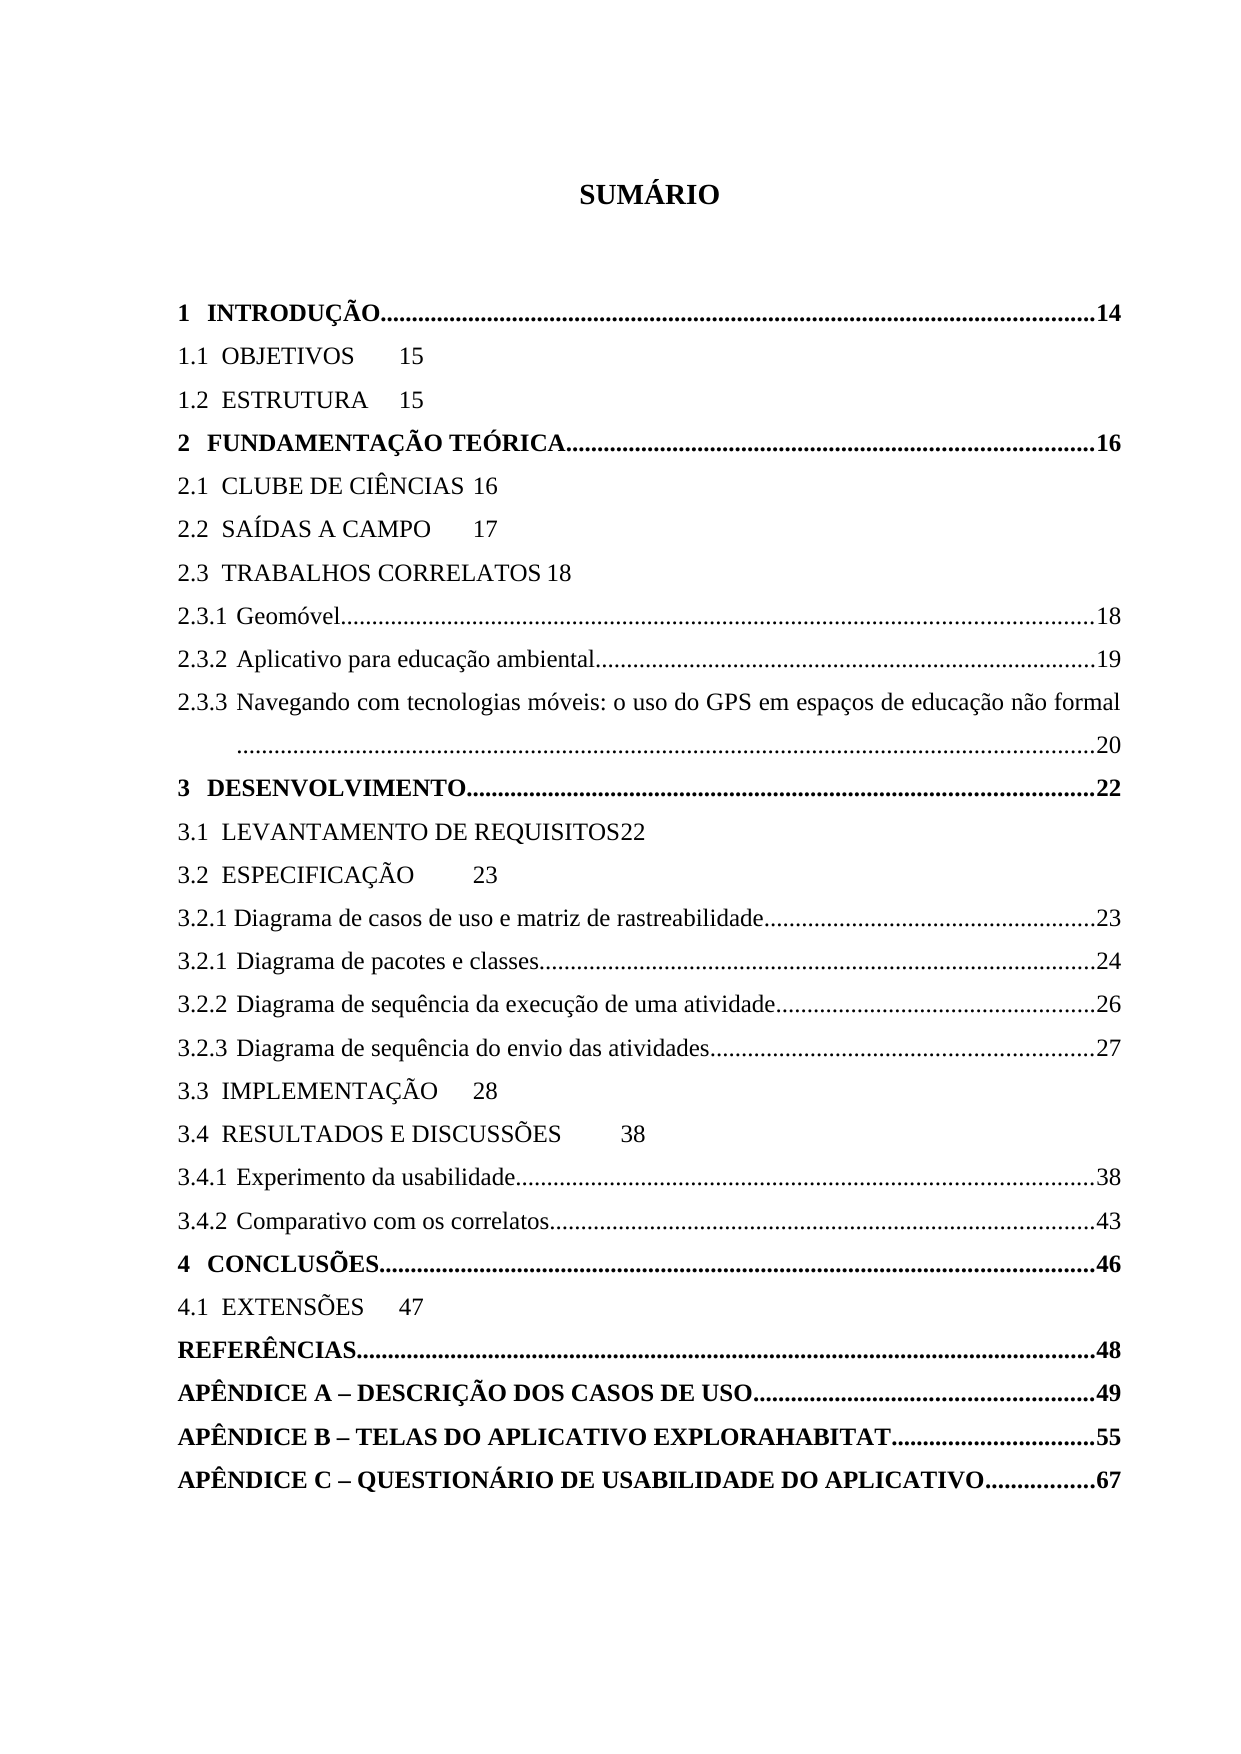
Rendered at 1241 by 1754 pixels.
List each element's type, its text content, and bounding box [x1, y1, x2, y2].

text 3.3 IMPLEMENTAÇÃO 28 [177, 1076, 1122, 1105]
text 2.1 Clube de ciências 16 [177, 471, 1122, 500]
text 2.3.2 Aplicativo para educação ambiental 19 [177, 644, 1122, 673]
text 2.2 SAÍDAS a CAMPO 17 [177, 514, 1122, 543]
text 3.4 RESULTADOS E DISCUSSões 38 [177, 1119, 1122, 1148]
text APÊNDICE B – Telas do aplicativo ExploraHabitat 55 [177, 1422, 1122, 1450]
text APÊNDICE A – Descrição dos Casos de Uso 49 [177, 1378, 1122, 1407]
text 3.4.1 Experimento da usabilidade 38 [177, 1162, 1122, 1191]
text 3.2.3 Diagrama de sequência do envio das atividades 27 [177, 1033, 1122, 1062]
text 2.3 trabalhos correlatos 18 [177, 558, 1122, 586]
text 3.2.1 Diagrama de pacotes e classes 24 [177, 946, 1122, 975]
text 3.4.2 Comparativo com os correlatos 43 [177, 1206, 1122, 1234]
text 3.1 Levantamento de REQUISITOS 22 [177, 817, 1122, 846]
text 1.1 OBJETIVOS 15 [177, 341, 1122, 370]
text 4.1 EXTENSÕES 47 [177, 1292, 1122, 1321]
text 1.2 estrutura 15 [177, 385, 1122, 413]
text 1 Introdução 14 [177, 298, 1122, 327]
text 3.2.1 Diagrama de casos de uso e matriz de rastreabilidade 23 [177, 903, 1122, 932]
text 2.3.3 Navegando com tecnologias móveis: o uso do GPS em espaços de educação não formal 20 [177, 687, 1122, 759]
text 3.2.2 Diagrama de sequência da execução de uma atividade 26 [177, 989, 1122, 1018]
text 4 CONCLUSÕES 46 [177, 1249, 1122, 1278]
text 3 DESENVOLVIMENTO 22 [177, 773, 1122, 802]
text 2.3.1 Geomóvel 18 [177, 601, 1122, 629]
text APÊNDICE C – Questionário de usabilidade do aplicativo 67 [177, 1465, 1122, 1493]
text SUMÁRIO [177, 177, 1122, 211]
text 3.2 ESPECIFICAÇÃo 23 [177, 860, 1122, 889]
text Referências 48 [177, 1335, 1122, 1364]
text 2 FUNDAMENTAÇÃO TEÓRICA 16 [177, 428, 1122, 457]
